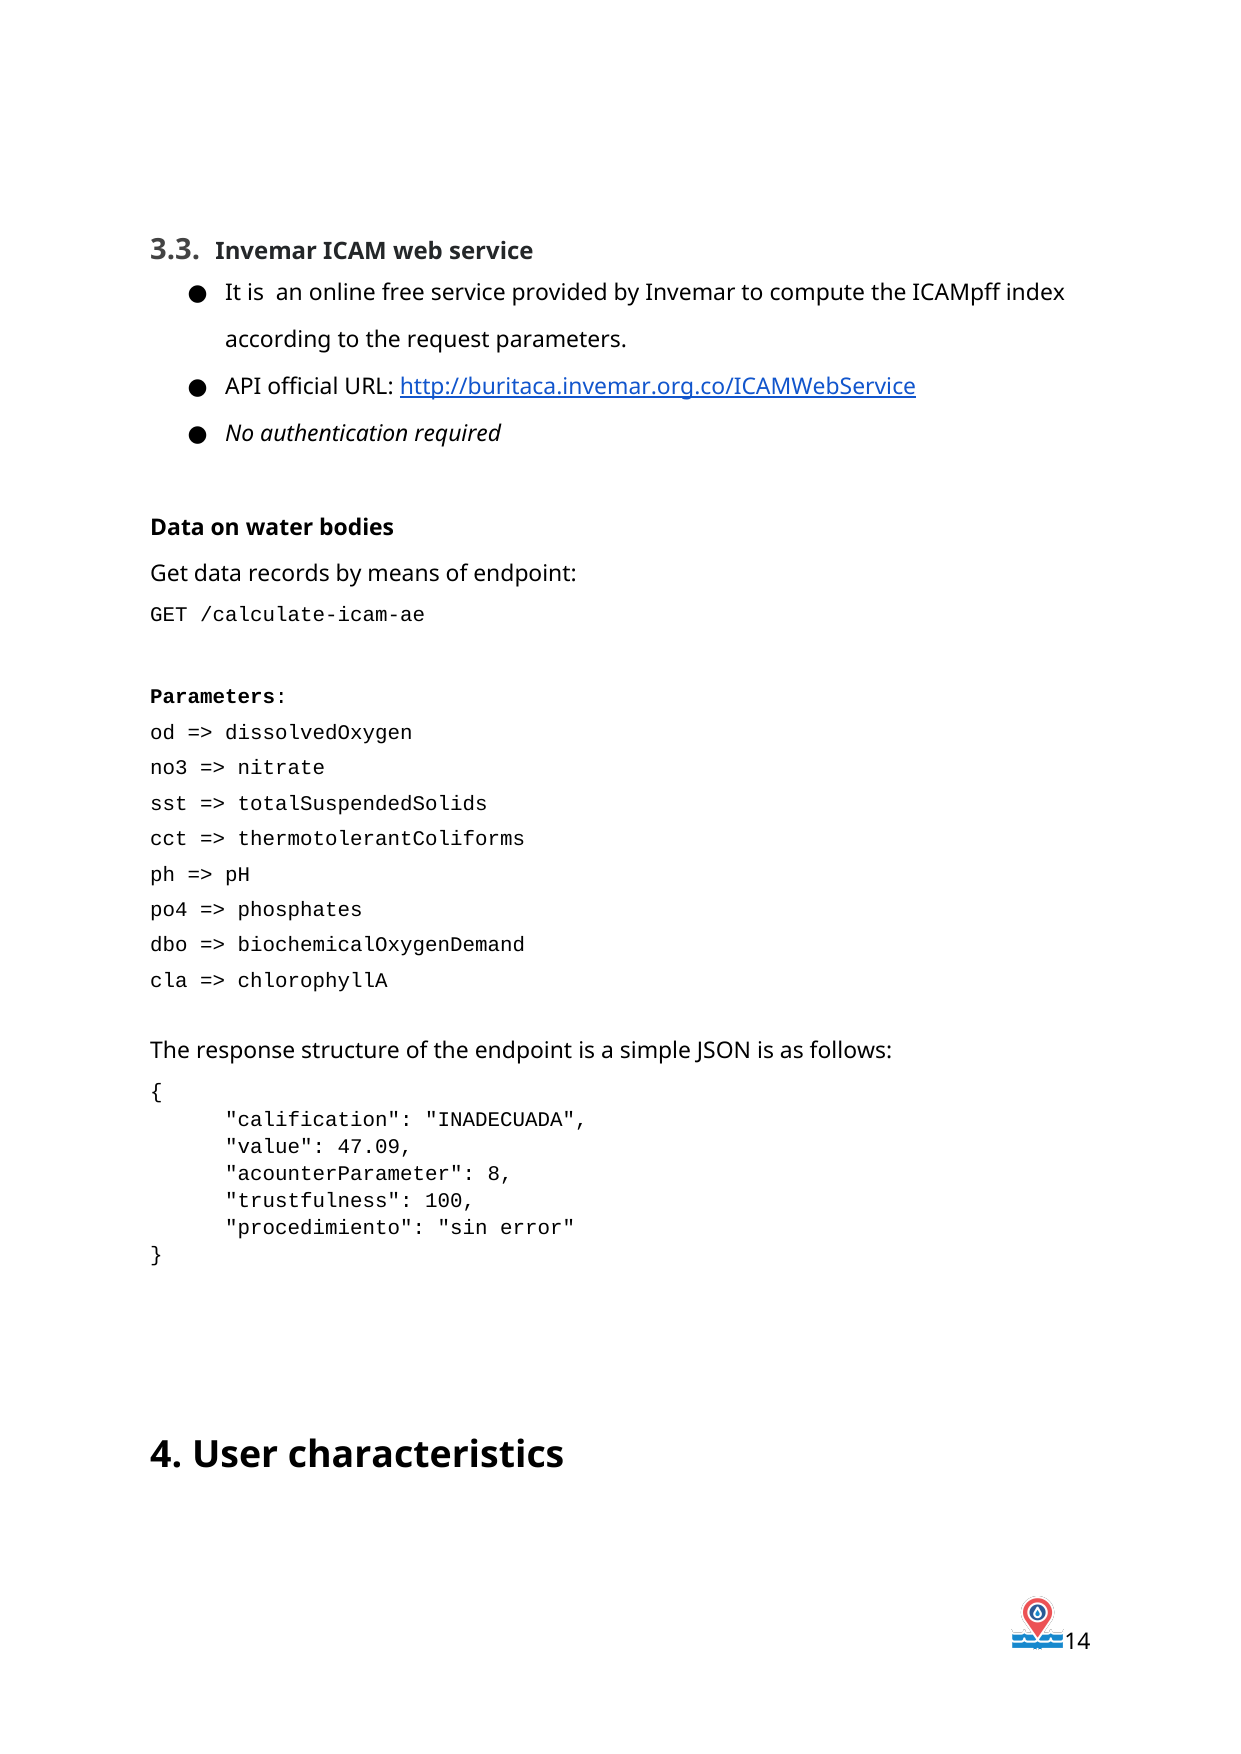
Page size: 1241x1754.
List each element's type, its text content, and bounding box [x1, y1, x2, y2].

text } [150, 1244, 1090, 1268]
text po4 => phosphates [150, 899, 1090, 923]
text { [150, 1081, 1090, 1105]
subtitle 4. User characteristics [150, 1428, 1090, 1479]
text The response structure of the endpoint is a simple JSON is as follows: [150, 1034, 1090, 1066]
text "calification": "INADECUADA", [150, 1108, 1090, 1132]
text Get data records by means of endpoint: [150, 557, 1090, 588]
text no3 => nitrate [150, 757, 1090, 781]
subtitle 3.3. Invemar ICAM web service [150, 228, 1090, 268]
text GET /calculate-icam-ae [150, 604, 1090, 628]
text "value": 47.09, [150, 1136, 1090, 1159]
text cla => chlorophyllA [150, 970, 1090, 993]
text "procedimiento": "sin error" [150, 1217, 1090, 1241]
list No authentication required [187, 417, 1090, 448]
text Data on water bodies [150, 510, 1090, 542]
text "trustfulness": 100, [150, 1190, 1090, 1214]
text ph => pH [150, 863, 1090, 887]
text dbo => biochemicalOxygenDemand [150, 934, 1090, 958]
picture [1011, 1596, 1064, 1650]
text "acounterParameter": 8, [150, 1163, 1090, 1187]
text cct => thermotolerantColiforms [150, 828, 1090, 852]
list It is an online free service provided by Invemar to compute the ICAMpff index according to the request parameters. [187, 276, 1090, 354]
text od => dissolvedOxygen [150, 722, 1090, 746]
text sst => totalSuspendedSolids [150, 793, 1090, 816]
list API official URL: http://buritaca.invemar.org.co/ICAMWebService [187, 370, 1090, 401]
text Parameters: [150, 686, 1090, 710]
